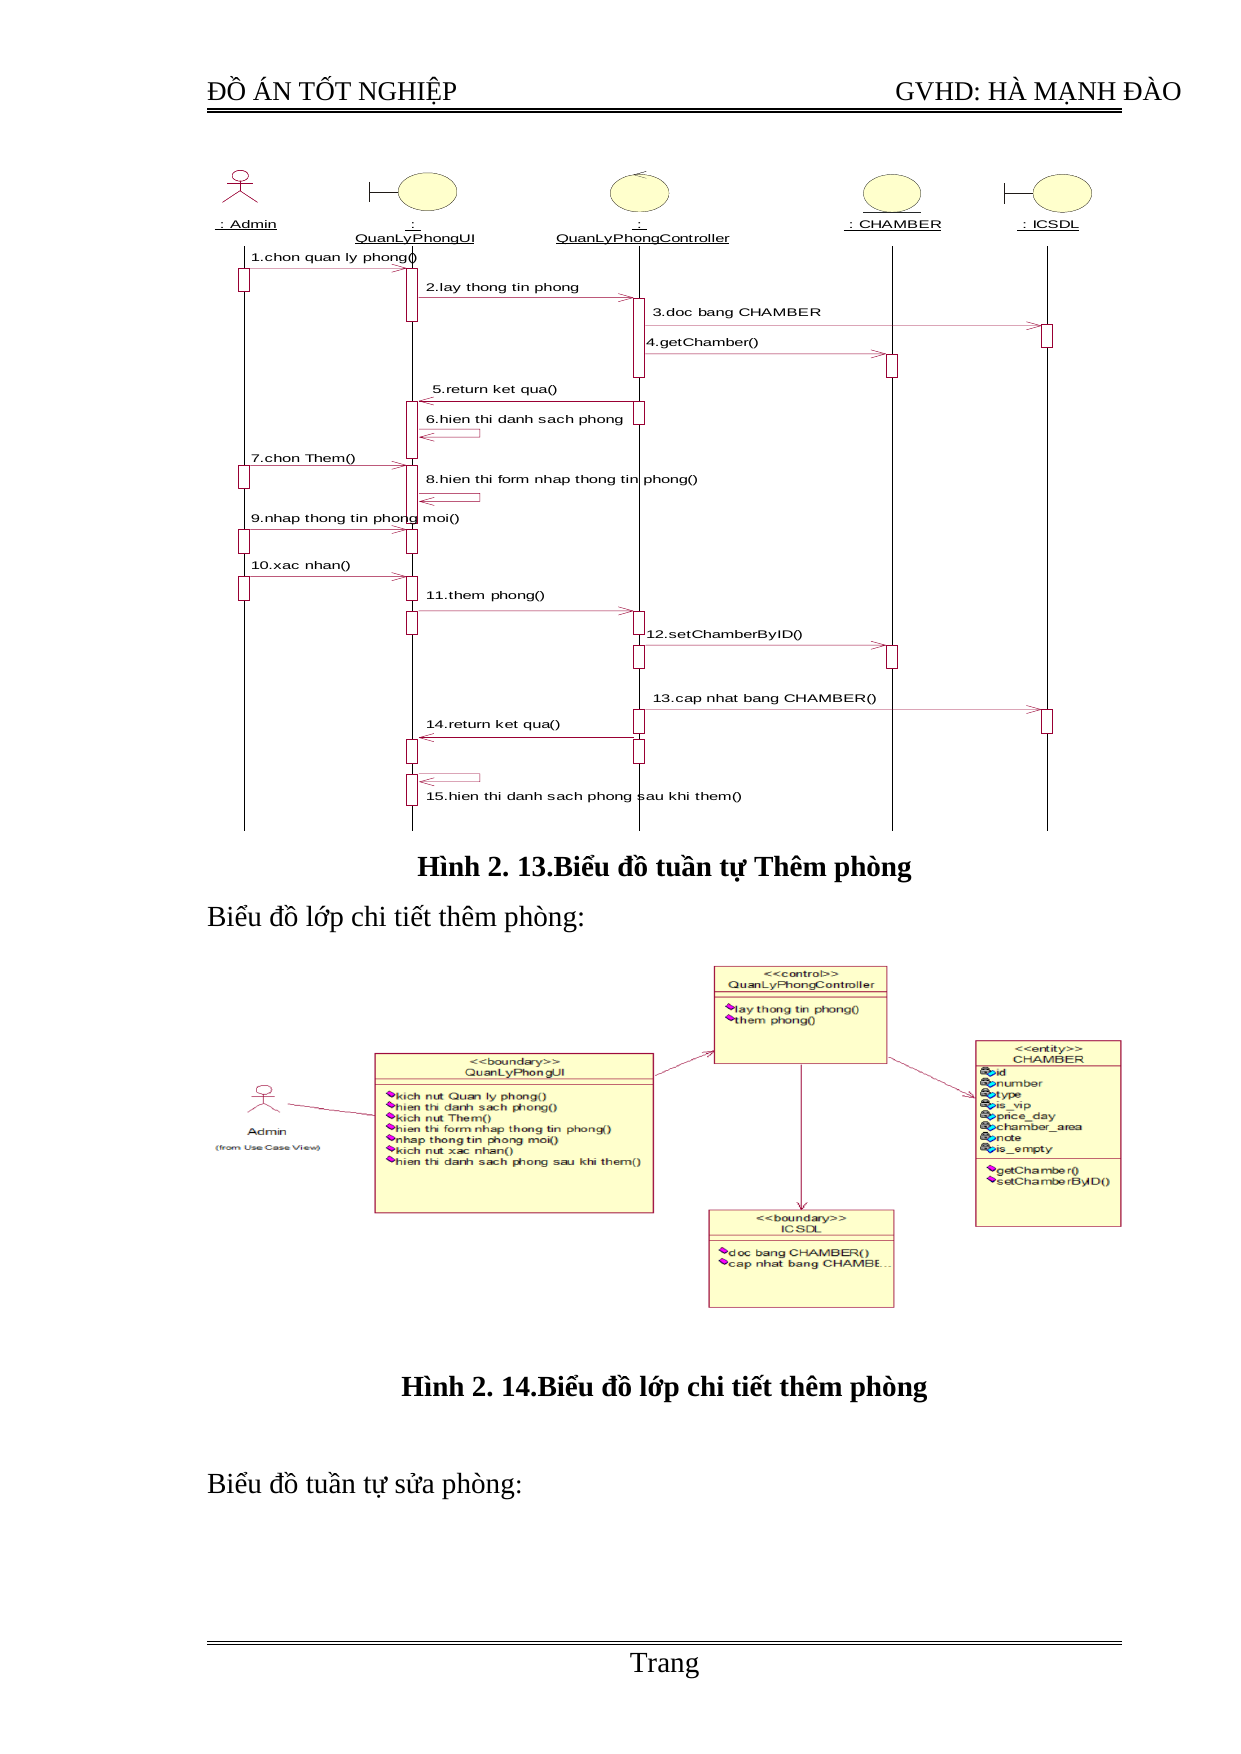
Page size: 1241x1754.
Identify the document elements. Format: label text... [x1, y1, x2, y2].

picture [206, 950, 1154, 1353]
text Biểu đồ tuần tự sửa phòng: [207, 1466, 1122, 1500]
text Hình 2. 14.Biểu đồ lớp chi tiết thêm phòng [207, 1369, 1122, 1403]
text Biểu đồ lớp chi tiết thêm phòng: [207, 899, 1122, 933]
text Hình 2. 13.Biểu đồ tuần tự Thêm phòng [207, 849, 1122, 883]
